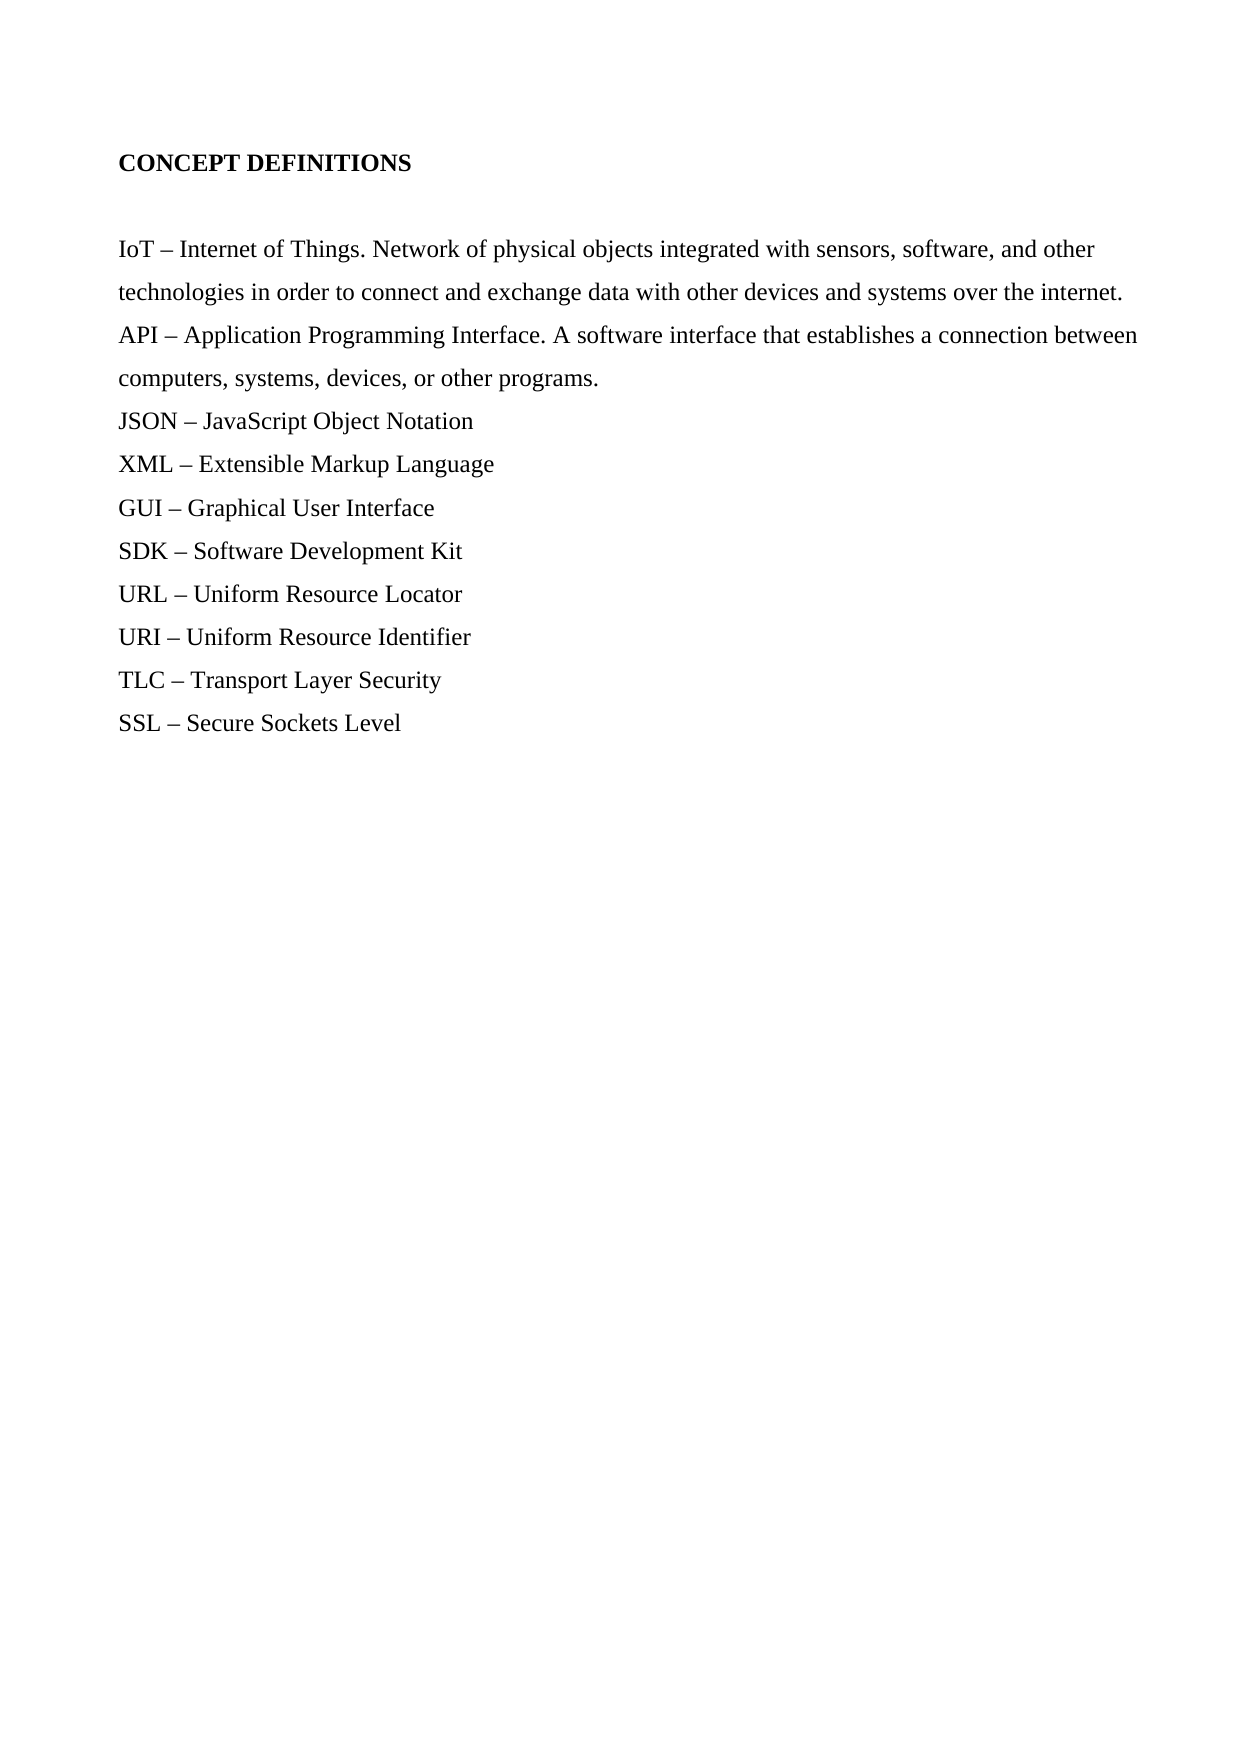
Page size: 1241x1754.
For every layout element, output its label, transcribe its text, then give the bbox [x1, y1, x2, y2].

text URI – Uniform Resource Identifier [118, 622, 1152, 651]
text TLC – Transport Layer Security [118, 665, 1152, 694]
text IoT – Internet of Things. Network of physical objects integrated with sensors, software, and other technologies in order to connect and exchange data with other devices and systems over the internet. [118, 234, 1152, 306]
text JSON – JavaScript Object Notation [118, 406, 1152, 435]
text CONCEPT DEFINITIONS [118, 148, 1152, 176]
text SSL – Secure Sockets Level [118, 708, 1152, 737]
text API – Application Programming Interface. A software interface that establishes a connection between computers, systems, devices, or other programs. [118, 320, 1152, 392]
text SDK – Software Development Kit [118, 536, 1152, 564]
text URL – Uniform Resource Locator [118, 579, 1152, 608]
text XML – Extensible Markup Language [118, 449, 1152, 478]
text GUI – Graphical User Interface [118, 493, 1152, 521]
